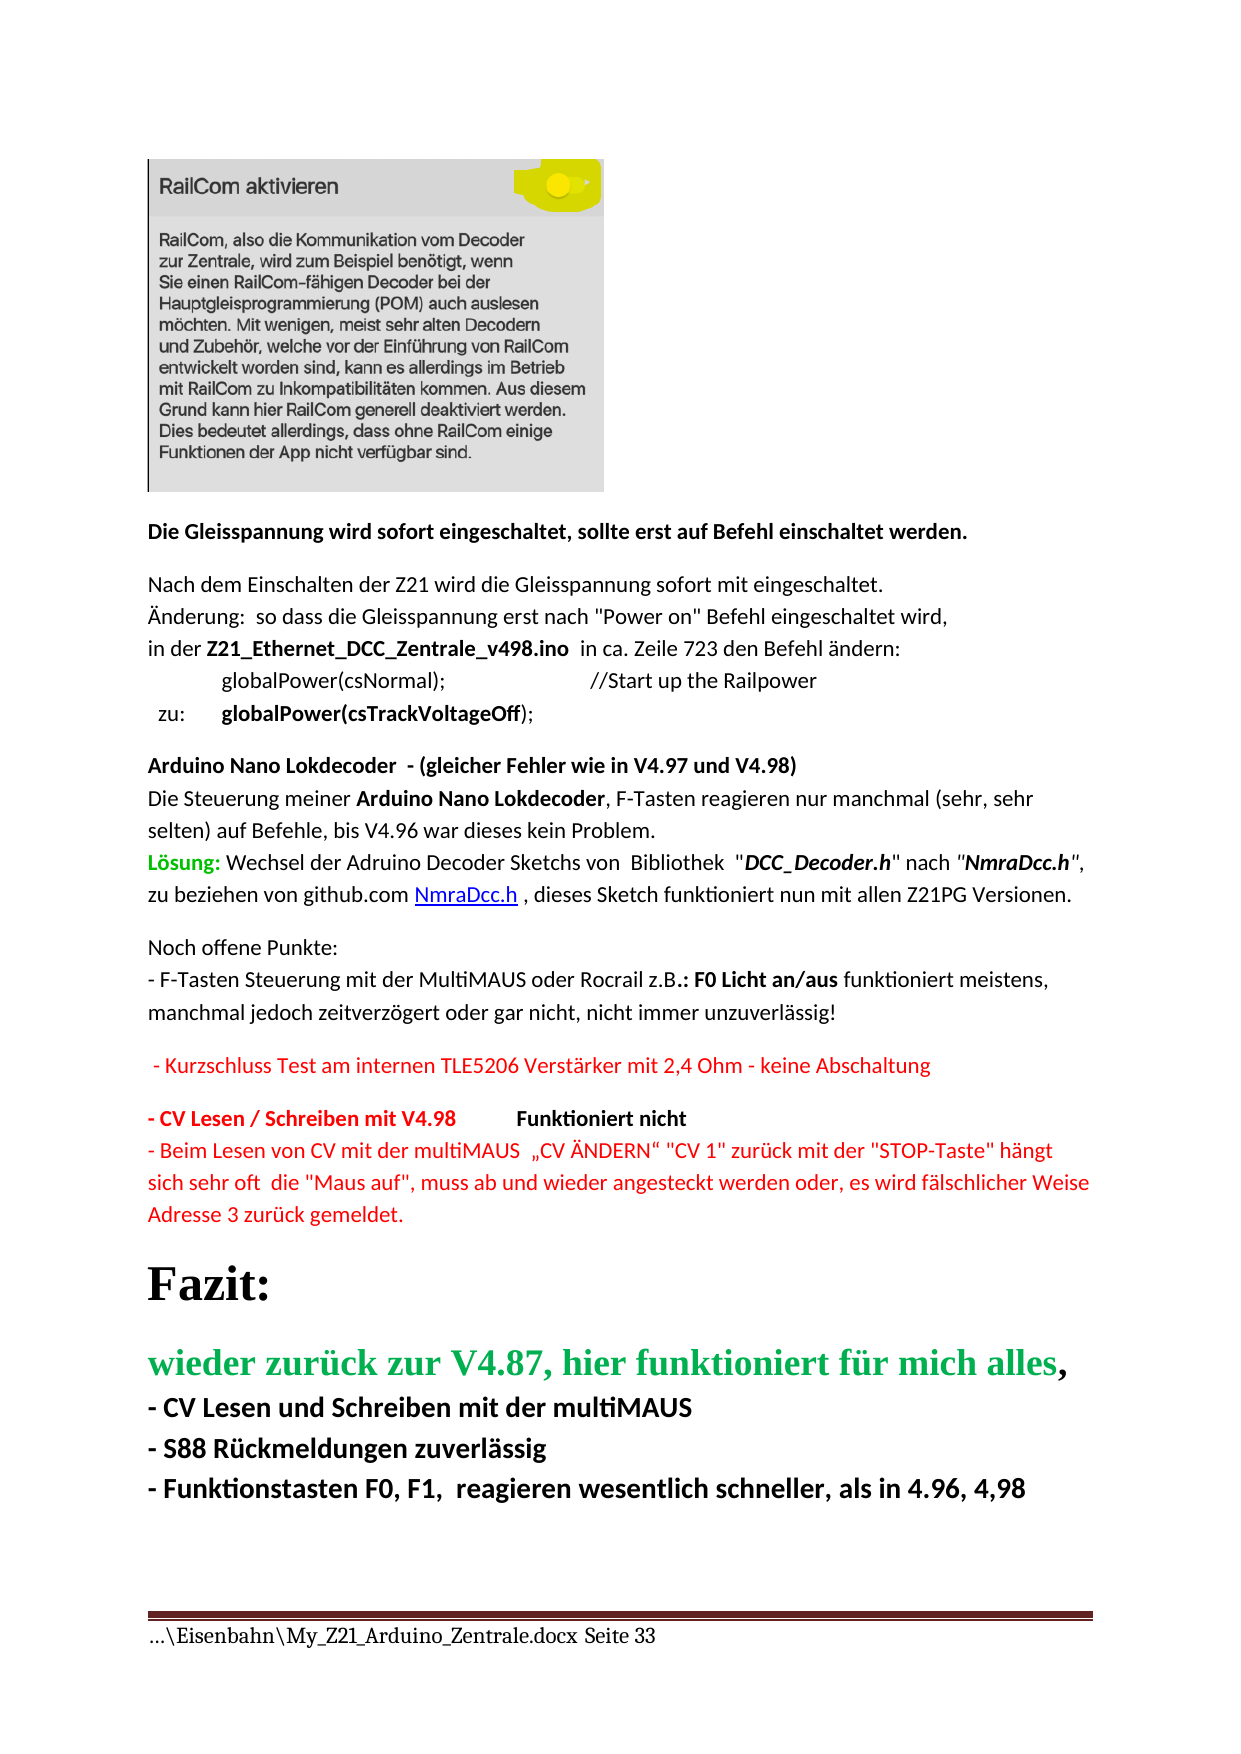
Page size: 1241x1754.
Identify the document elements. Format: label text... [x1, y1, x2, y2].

text Fazit: [148, 1253, 1093, 1311]
text Die Gleisspannung wird sofort eingeschaltet, sollte erst auf Befehl einschaltet werden. [148, 517, 1093, 545]
text Noch offene Punkte: - F-Tasten Steuerung mit der MultiMAUS oder Rocrail z.B.: F0 Licht an/aus funktioniert meistens, manchmal jedoch zeitverzögert oder gar nicht, nicht immer unzuverlässig! [148, 933, 1093, 1026]
text - CV Lesen / Schreiben mit V4.98 Funktioniert nicht - Beim Lesen von CV mit der multiMAUS „CV ÄNDERN“ "CV 1" zurück mit der "STOP-Taste" hängt sich sehr oft die "Maus auf", muss ab und wieder angesteckt werden oder, es wird fälschlicher Weise Adresse 3 zurück gemeldet. [148, 1104, 1093, 1228]
text Nach dem Einschalten der Z21 wird die Gleisspannung sofort mit eingeschaltet. Änderung: so dass die Gleisspannung erst nach "Power on" Befehl eingeschaltet wird, in der Z21_Ethernet_DCC_Zentrale_v498.ino in ca. Zeile 723 den Befehl ändern: globalPower(csNormal); //Start up the Railpower zu: globalPower(csTrackVoltageOff); [148, 570, 1093, 727]
text Arduino Nano Lokdecoder - (gleicher Fehler wie in V4.97 und V4.98) Die Steuerung meiner Arduino Nano Lokdecoder, F-Tasten reagieren nur manchmal (sehr, sehr selten) auf Befehle, bis V4.96 war dieses kein Problem. Lösung: Wechsel der Adruino Decoder Sketchs von Bibliothek "DCC_Decoder.h" nach "NmraDcc.h", zu beziehen von github.com NmraDcc.h , dieses Sketch funktioniert nun mit allen Z21PG Versionen. [148, 752, 1093, 908]
text wieder zurück zur V4.87, hier funktioniert für mich alles, - CV Lesen und Schreiben mit der multiMAUS - S88 Rückmeldungen zuverlässig - Funktionstasten F0, F1, reagieren wesentlich schneller, als in 4.96, 4,98 [148, 1340, 1093, 1506]
text - Kurzschluss Test am internen TLE5206 Verstärker mit 2,4 Ohm - keine Abschaltung [148, 1051, 1093, 1079]
picture [147, 147, 604, 492]
